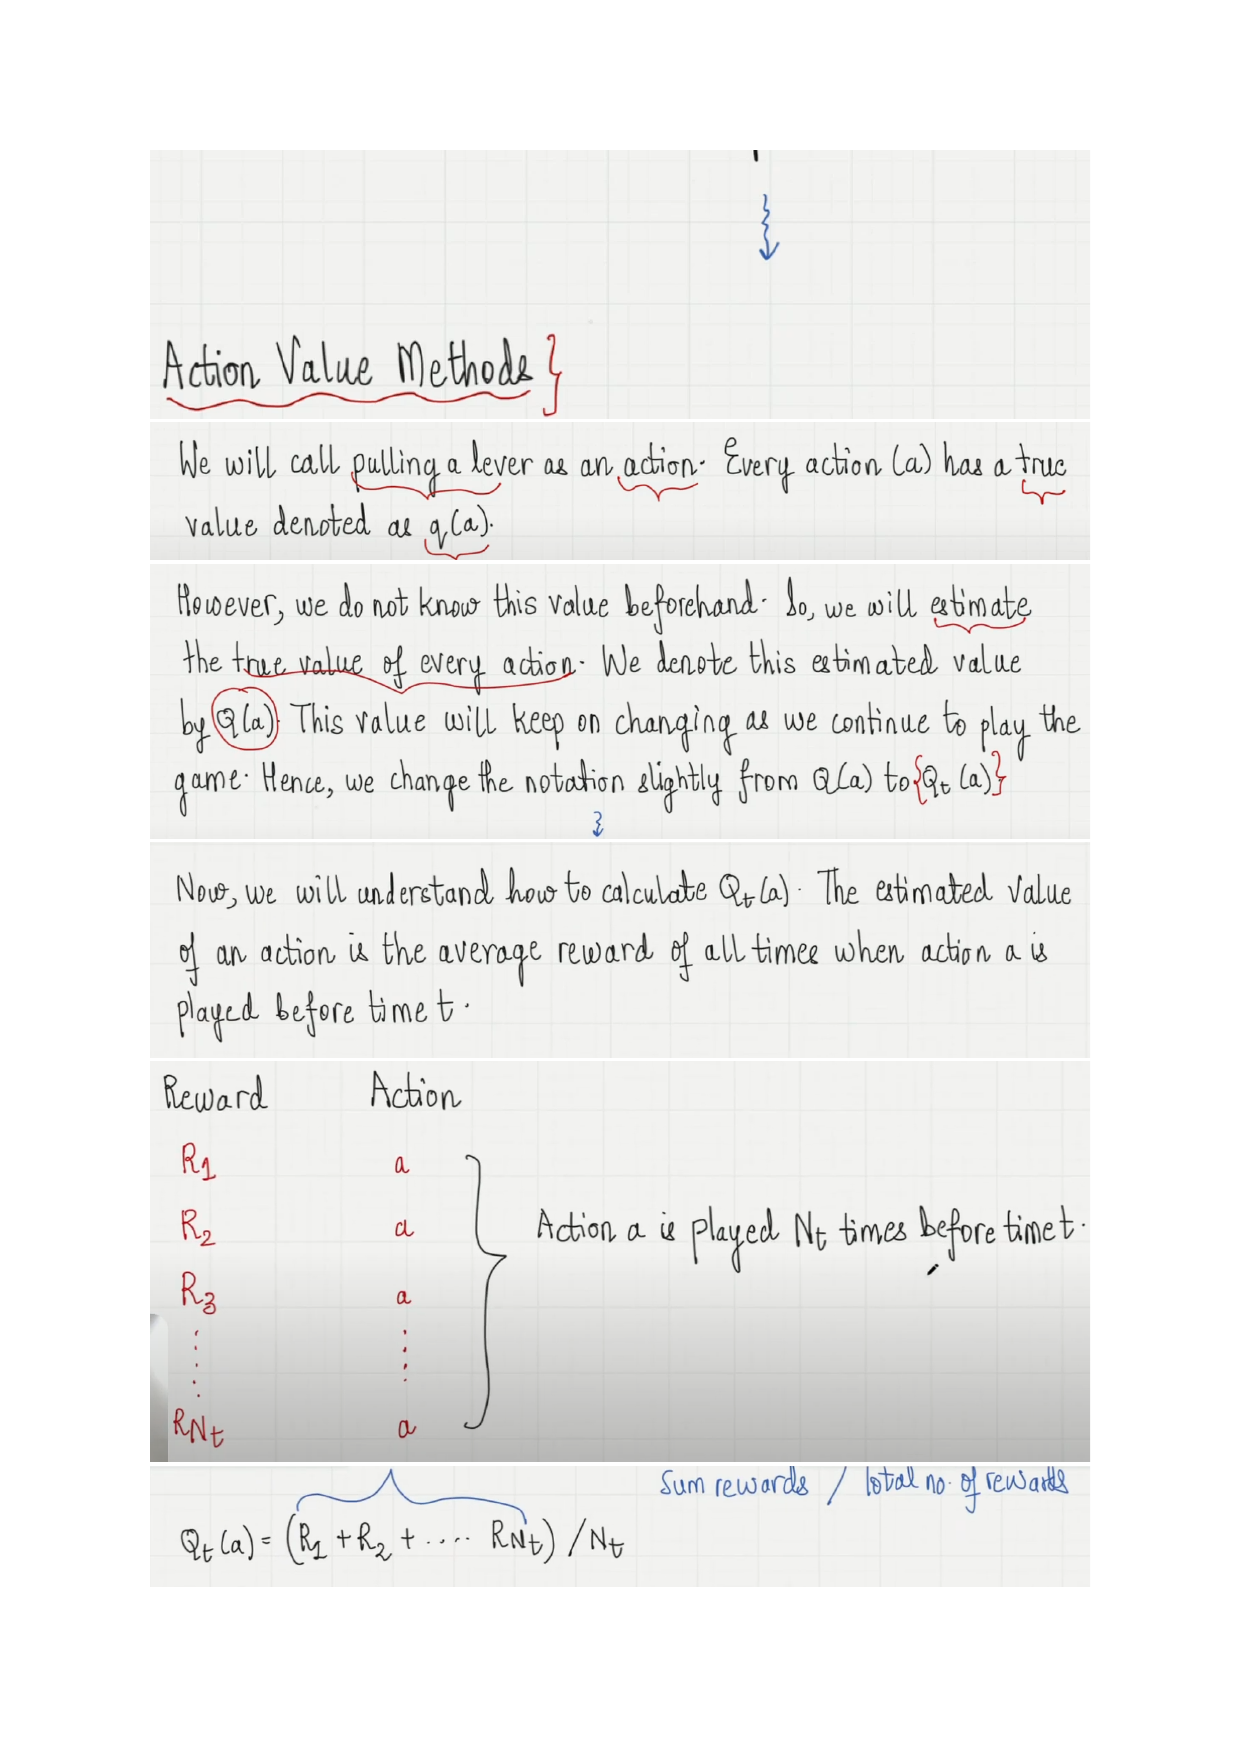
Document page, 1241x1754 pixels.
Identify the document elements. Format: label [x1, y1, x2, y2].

picture [150, 422, 1091, 560]
picture [150, 1061, 1091, 1462]
picture [150, 842, 1091, 1058]
picture [150, 564, 1091, 839]
picture [150, 1466, 1091, 1587]
picture [150, 150, 1091, 419]
